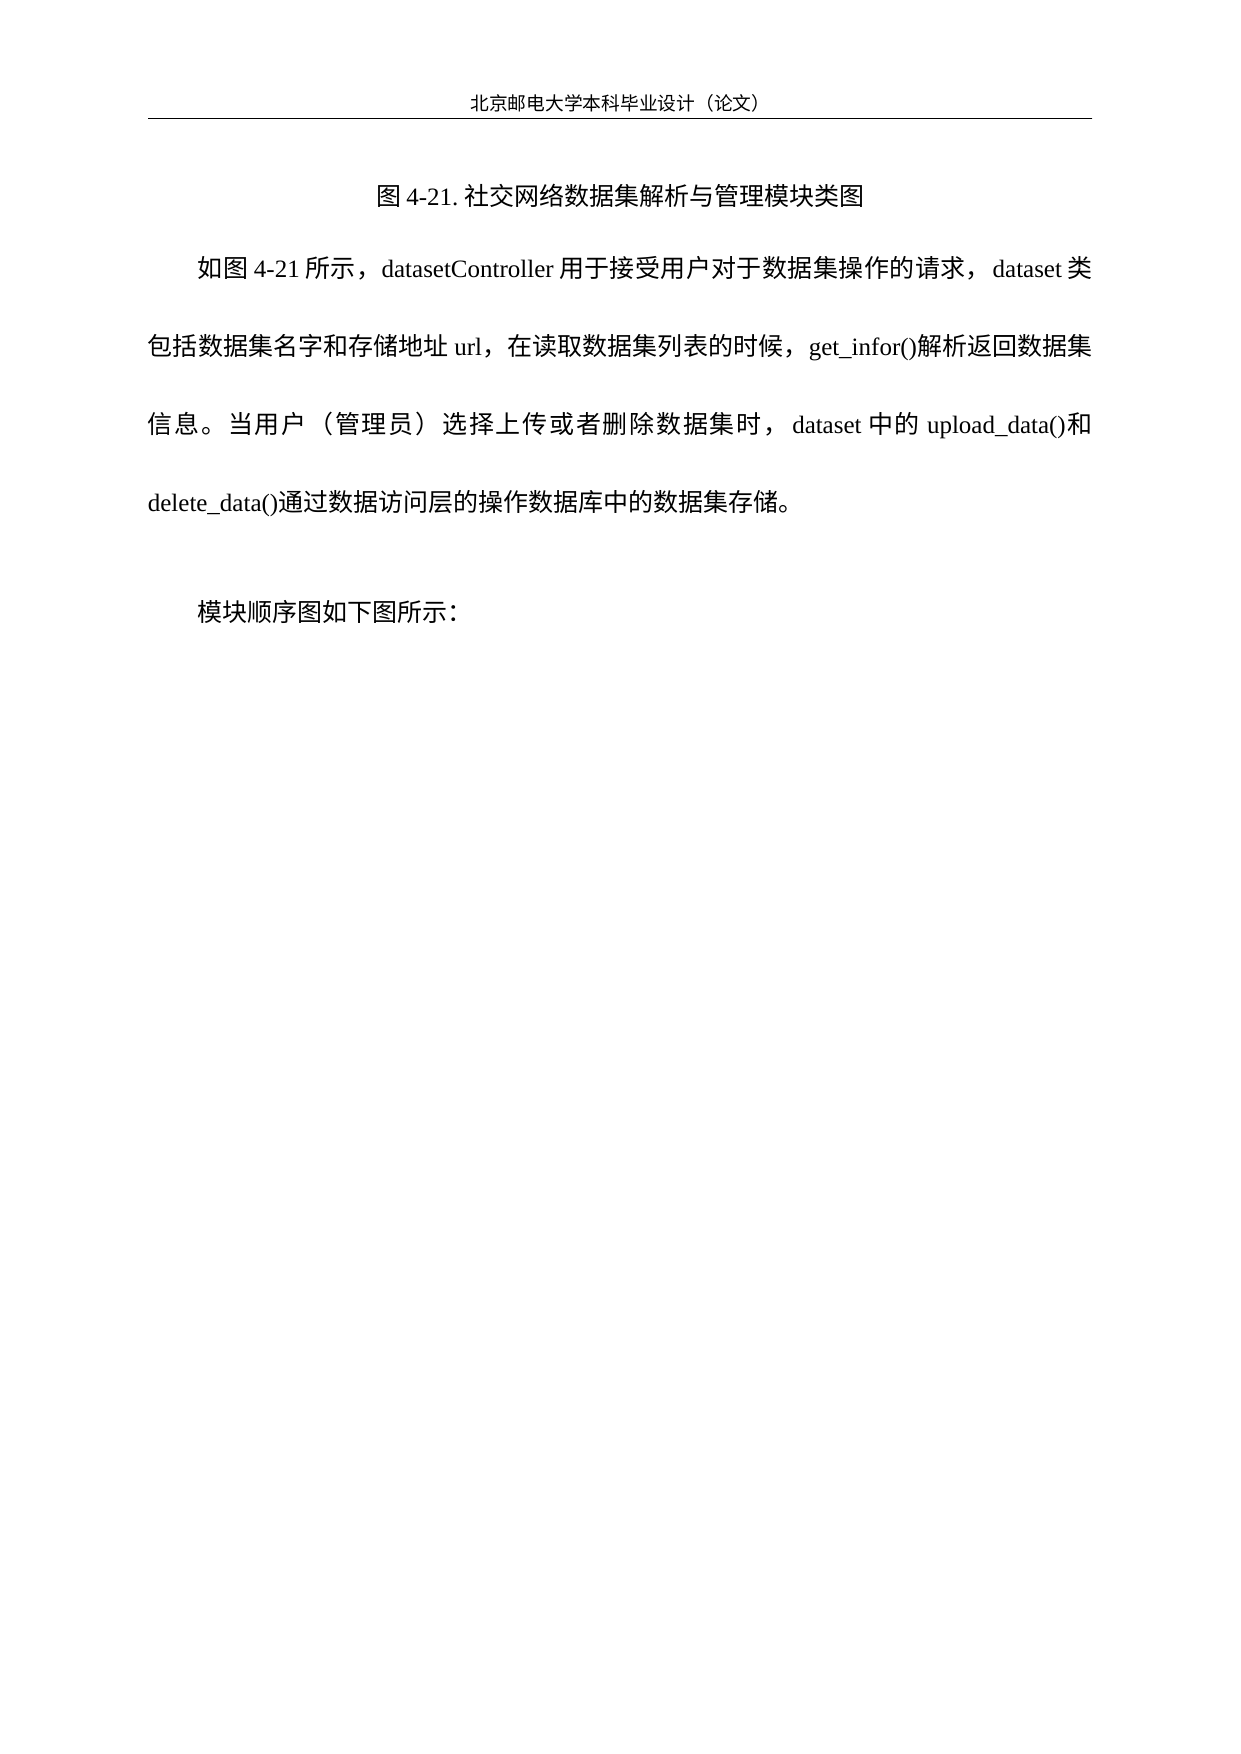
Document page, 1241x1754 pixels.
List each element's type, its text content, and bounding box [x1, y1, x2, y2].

text 模块顺序图如下图所示： [148, 578, 1092, 643]
text 如图4-21所示，datasetController用于接受用户对于数据集操作的请求，dataset类包括数据集名字和存储地址url，在读取数据集列表的时候，get_infor()解析返回数据集信息。当用户（管理员）选择上传或者删除数据集时，dataset中的upload_data()和delete_data()通过数据访问层的操作数据库中的数据集存储。 [148, 234, 1092, 533]
text 图4-21. 社交网络数据集解析与管理模块类图 [148, 162, 1092, 227]
